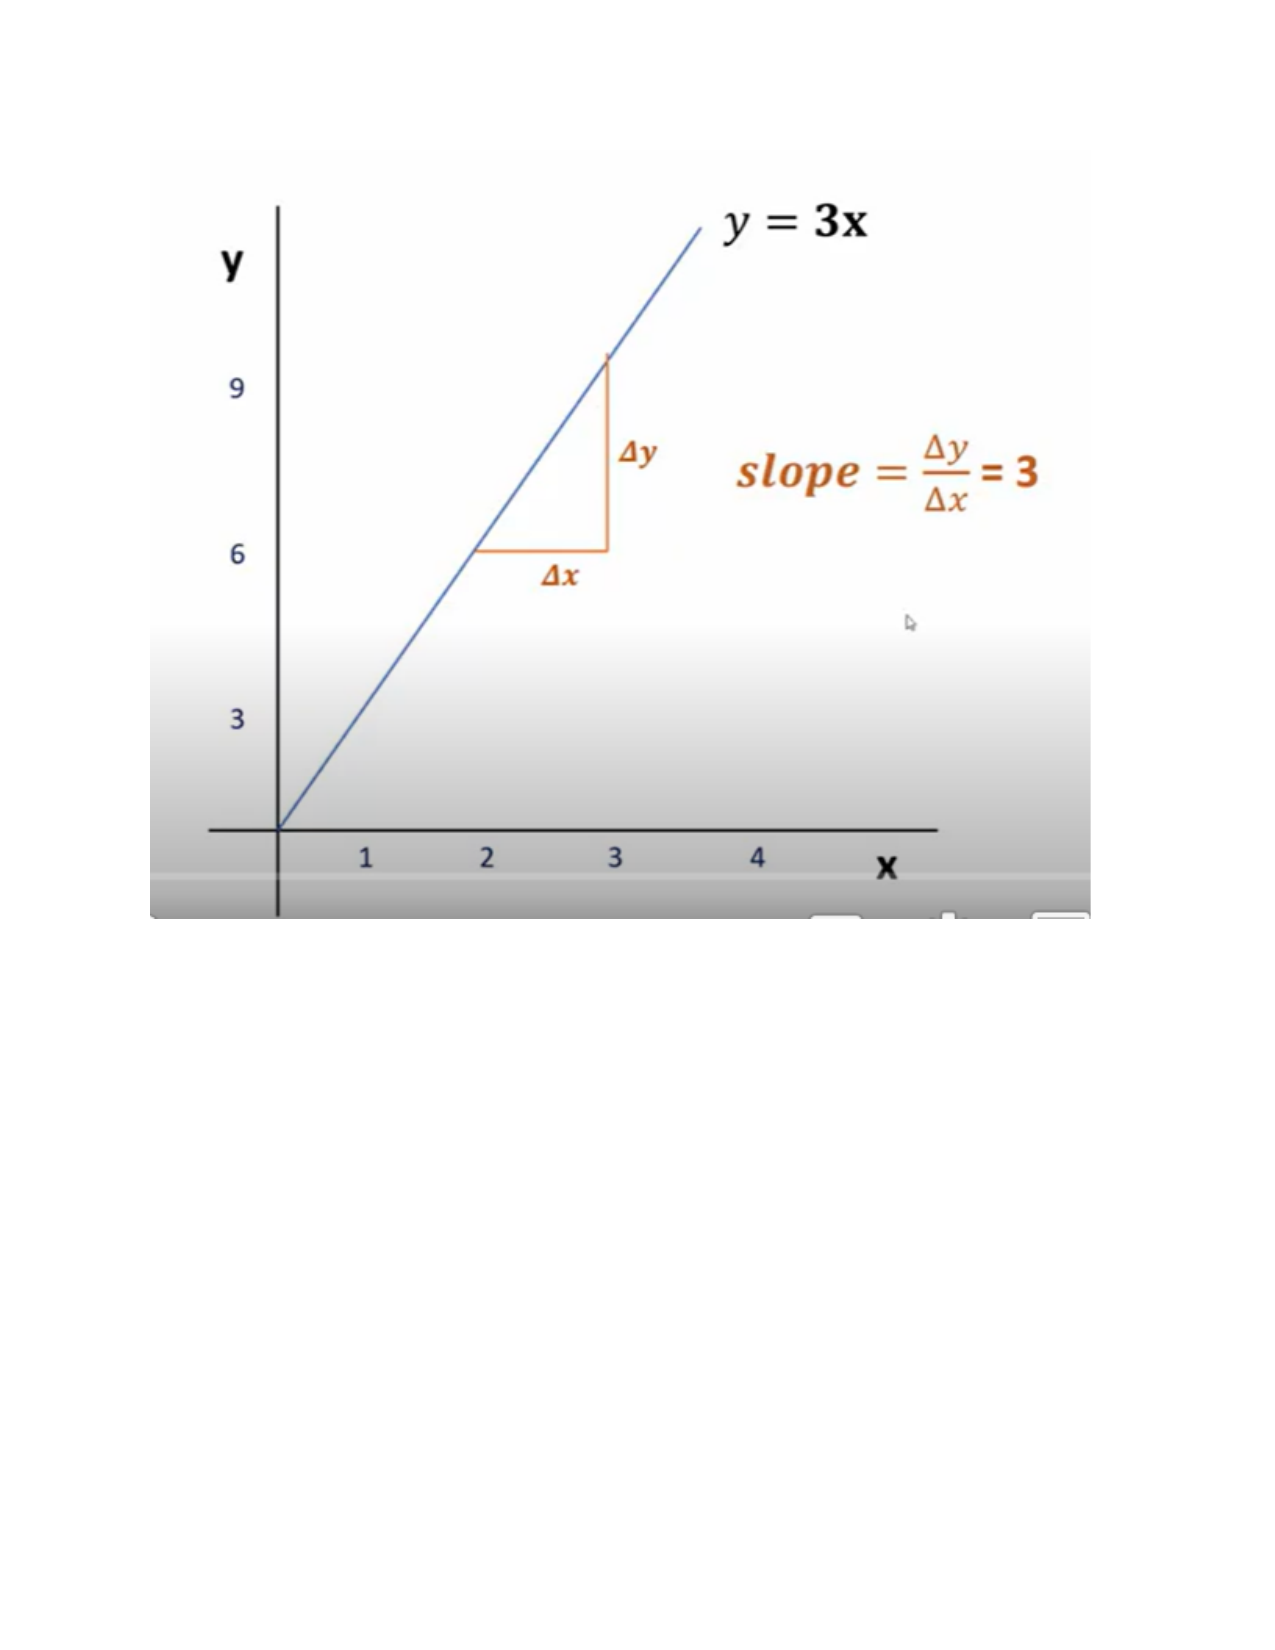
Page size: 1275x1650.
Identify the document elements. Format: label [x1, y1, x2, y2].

picture [150, 150, 1091, 919]
